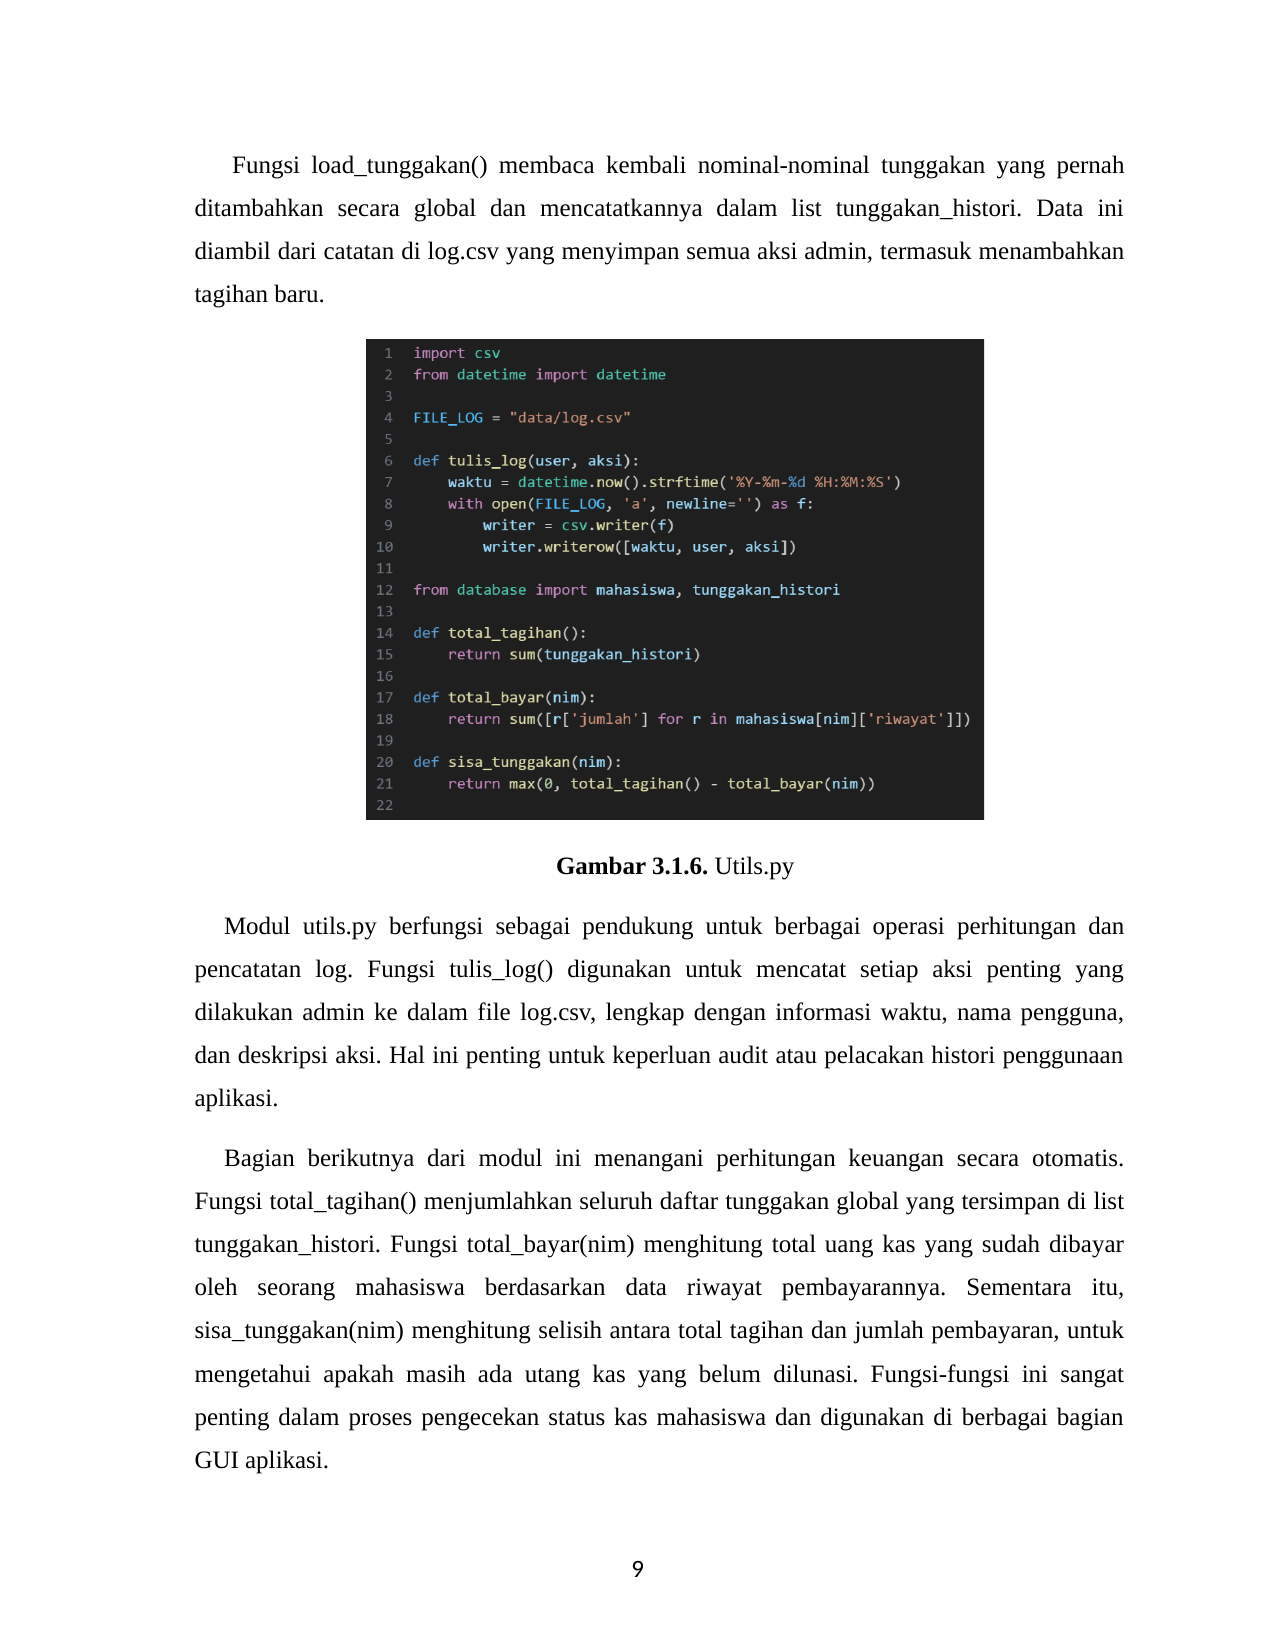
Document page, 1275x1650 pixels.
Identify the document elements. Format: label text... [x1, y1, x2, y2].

text Gambar 3.1.6. Utils.py [225, 851, 1125, 880]
text Modul utils.py berfungsi sebagai pendukung untuk berbagai operasi perhitungan dan pencatatan log. Fungsi tulis_log() digunakan untuk mencatat setiap aksi penting yang dilakukan admin ke dalam file log.csv, lengkap dengan informasi waktu, nama pengguna, dan deskripsi aksi. Hal ini penting untuk keperluan audit atau pelacakan histori penggunaan aplikasi. [194, 911, 1125, 1112]
text Bagian berikutnya dari modul ini menangani perhitungan keuangan secara otomatis. Fungsi total_tagihan() menjumlahkan seluruh daftar tunggakan global yang tersimpan di list tunggakan_histori. Fungsi total_bayar(nim) menghitung total uang kas yang sudah dibayar oleh seorang mahasiswa berdasarkan data riwayat pembayarannya. Sementara itu, sisa_tunggakan(nim) menghitung selisih antara total tagihan dan jumlah pembayaran, untuk mengetahui apakah masih ada utang kas yang belum dilunasi. Fungsi-fungsi ini sangat penting dalam proses pengecekan status kas mahasiswa dan digunakan di berbagai bagian GUI aplikasi. [194, 1143, 1125, 1474]
text Fungsi load_tunggakan() membaca kembali nominal-nominal tunggakan yang pernah ditambahkan secara global dan mencatatkannya dalam list tunggakan_histori. Data ini diambil dari catatan di log.csv yang menyimpan semua aksi admin, termasuk menambahkan tagihan baru. [194, 150, 1125, 308]
picture [366, 339, 985, 820]
